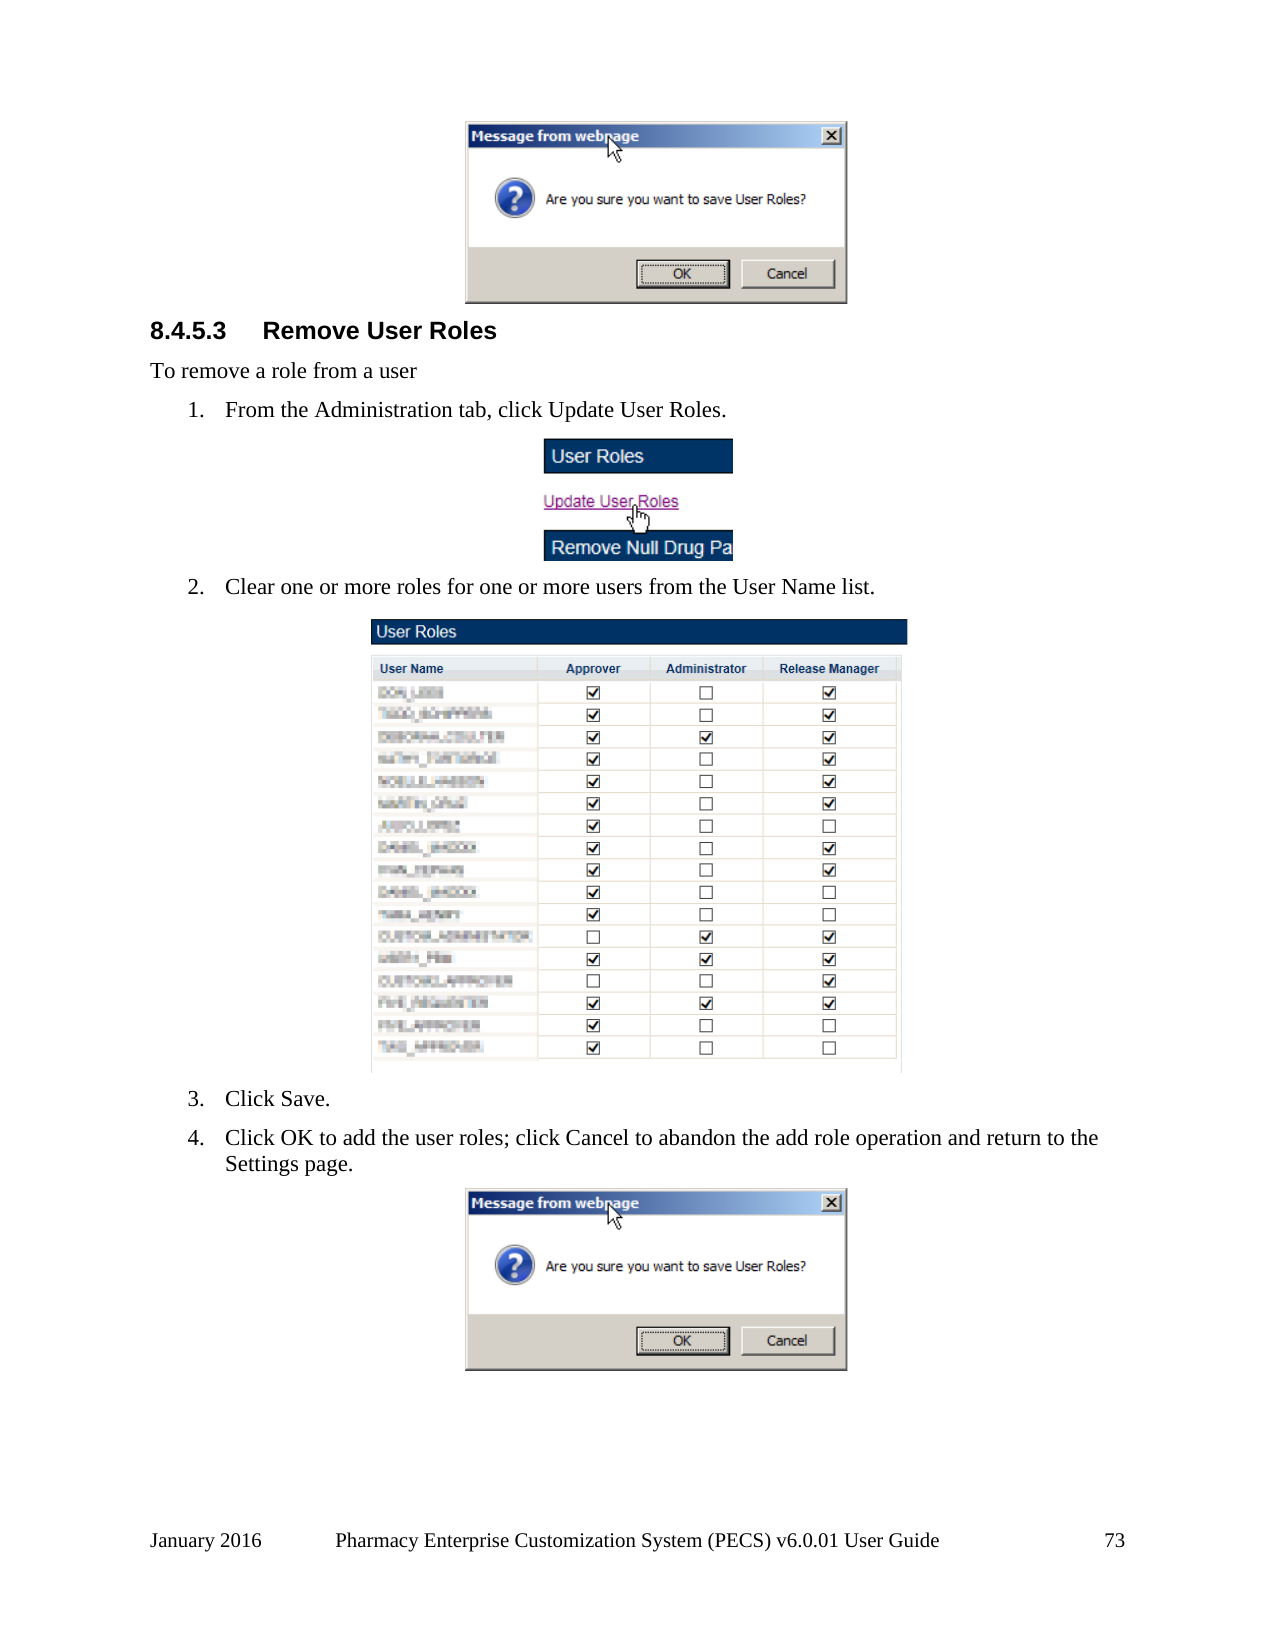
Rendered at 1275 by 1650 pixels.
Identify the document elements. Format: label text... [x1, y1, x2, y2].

text To remove a role from a user [150, 357, 1125, 383]
list Click OK to add the user roles; click Cancel to abandon the add role operation and return to the Settings page. [187, 1123, 1125, 1176]
list Click Save. [187, 1085, 1125, 1111]
subtitle Remove User Roles [150, 316, 1125, 344]
picture [465, 121, 848, 304]
picture [542, 434, 733, 561]
list From the Administration tab, click Update User Roles. [187, 396, 1125, 422]
list Clear one or more roles for one or more users from the User Name list. [187, 573, 1125, 599]
picture [367, 611, 908, 1073]
picture [465, 1188, 848, 1371]
